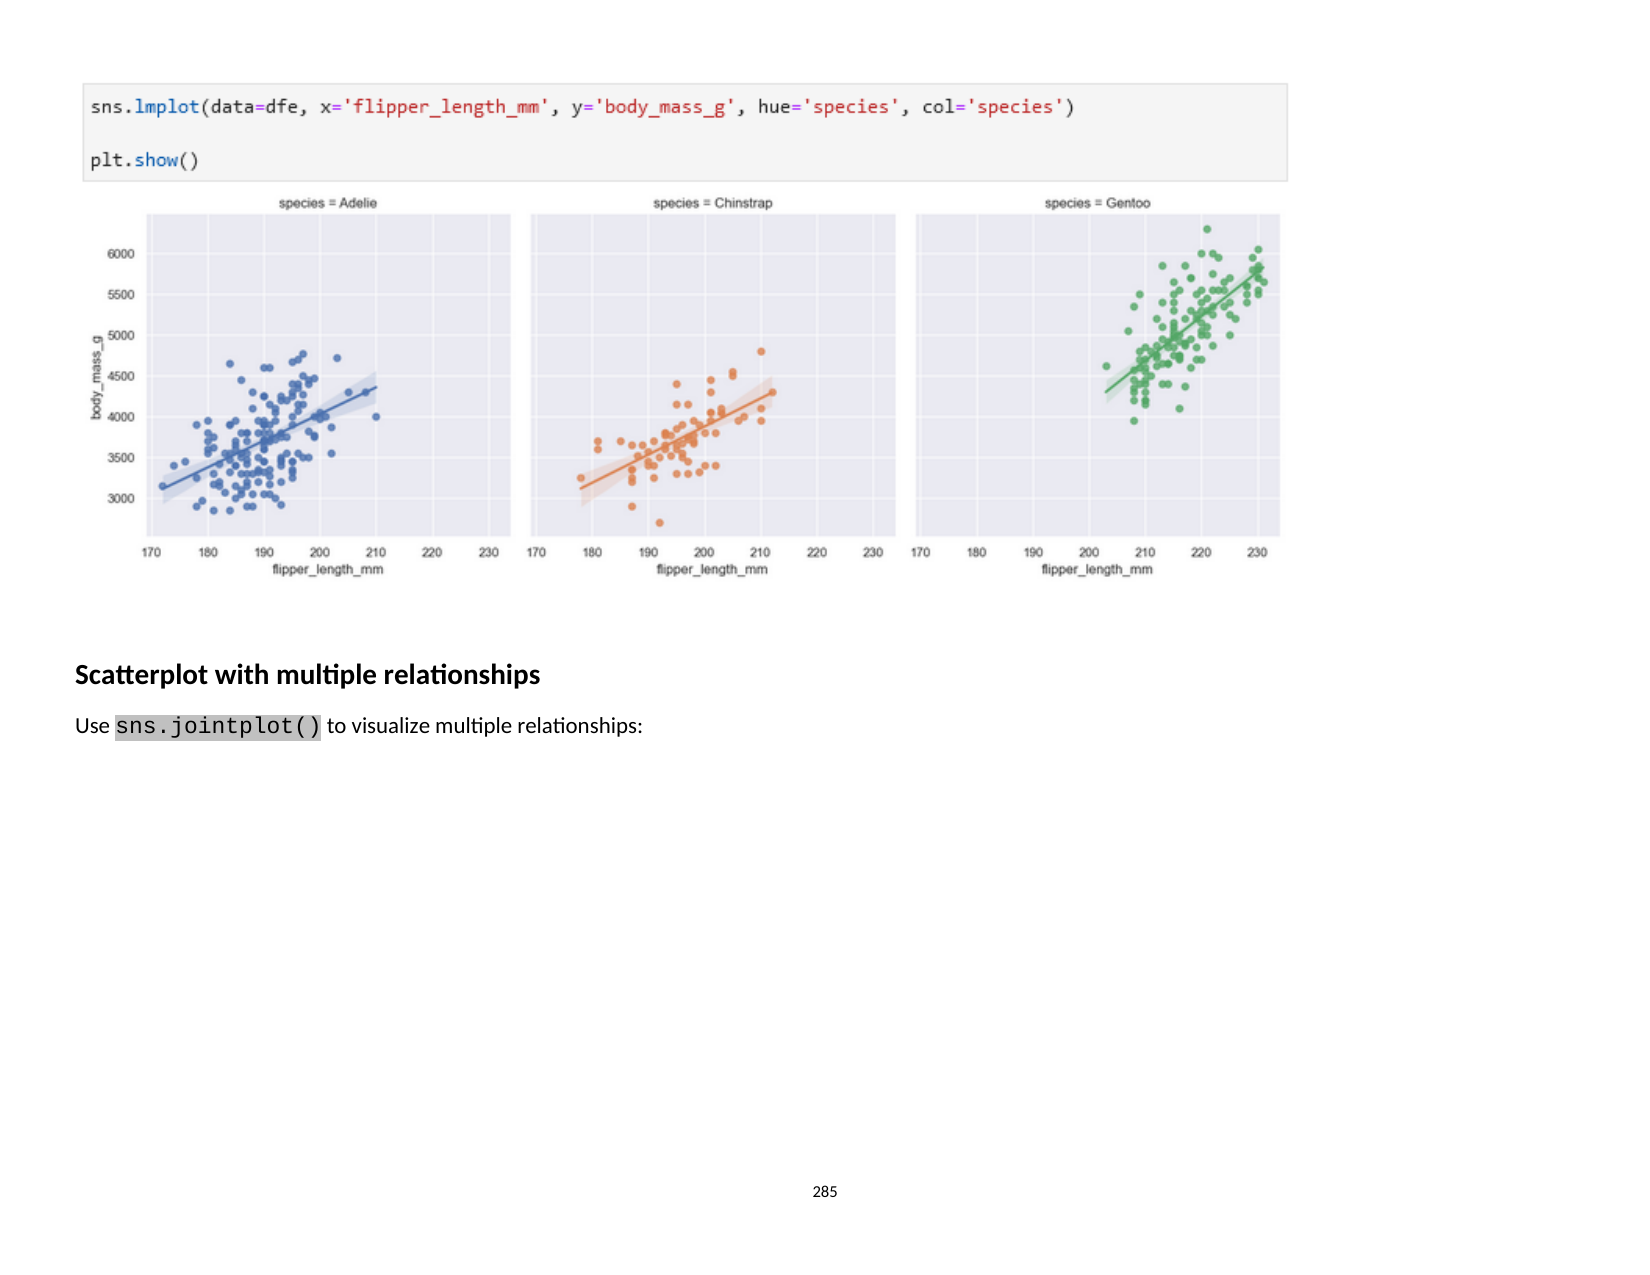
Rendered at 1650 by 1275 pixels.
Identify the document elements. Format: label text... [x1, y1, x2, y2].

picture [75, 75, 1293, 591]
text Use sns.jointplot() to visualize multiple relationships: [75, 711, 1575, 741]
text Scatterplot with multiple relationships [75, 656, 1575, 692]
